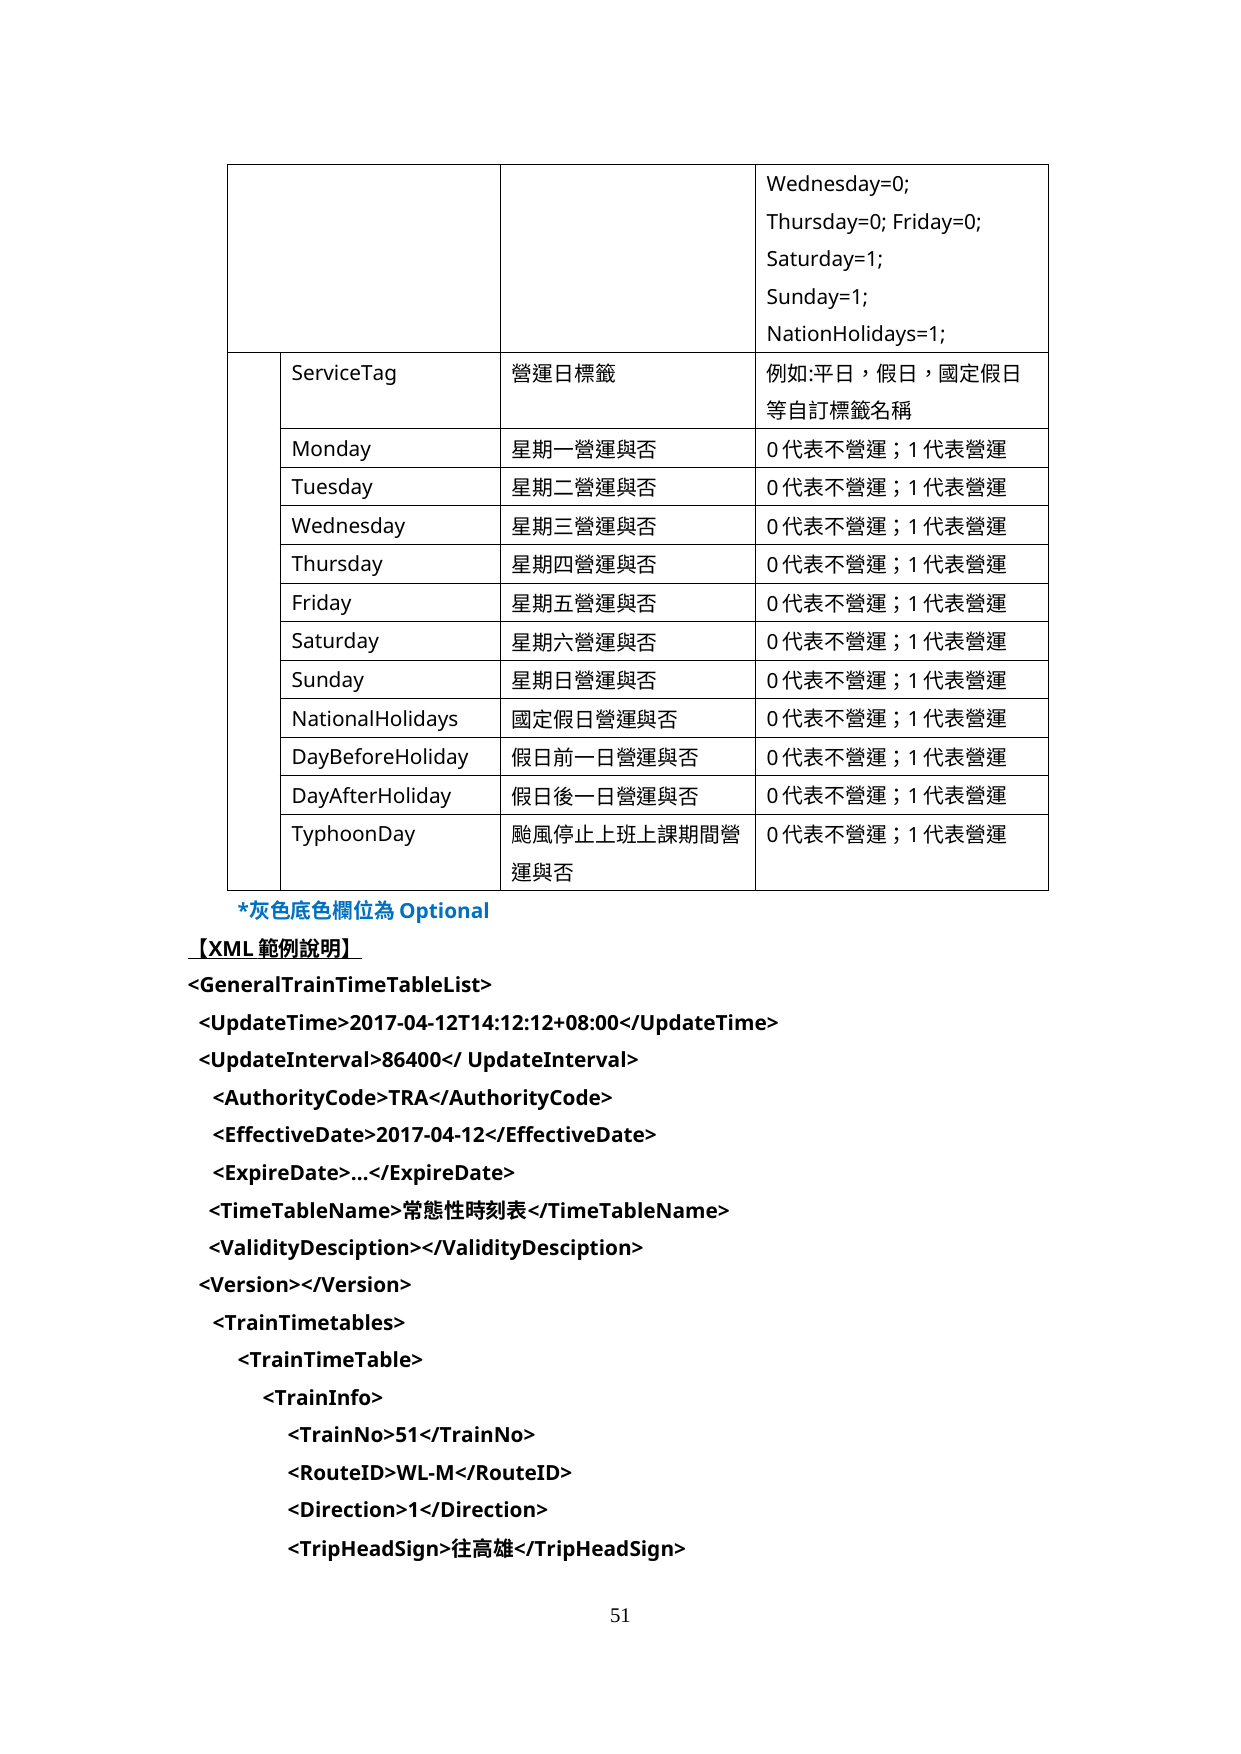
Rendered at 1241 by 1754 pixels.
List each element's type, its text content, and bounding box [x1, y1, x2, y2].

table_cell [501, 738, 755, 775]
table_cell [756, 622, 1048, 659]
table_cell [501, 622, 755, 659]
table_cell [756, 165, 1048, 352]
text <GeneralTrainTimeTableList> [187, 966, 1053, 1003]
text <ExpireDate>…</ExpireDate> [212, 1153, 1053, 1191]
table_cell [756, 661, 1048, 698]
text <TripHeadSign>往高雄</TripHeadSign> [262, 1528, 1053, 1566]
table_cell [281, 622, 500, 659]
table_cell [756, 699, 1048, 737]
text <UpdateTime>2017-04-12T14:12:12+08:00</UpdateTime> [187, 1003, 1053, 1041]
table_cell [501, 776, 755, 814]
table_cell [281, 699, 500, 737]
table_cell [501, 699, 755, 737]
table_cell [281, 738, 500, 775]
text <TrainTimeTable> [187, 1341, 1053, 1378]
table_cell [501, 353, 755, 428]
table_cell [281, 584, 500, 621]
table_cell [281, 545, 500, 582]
text 【XML範例說明】 [187, 928, 1053, 966]
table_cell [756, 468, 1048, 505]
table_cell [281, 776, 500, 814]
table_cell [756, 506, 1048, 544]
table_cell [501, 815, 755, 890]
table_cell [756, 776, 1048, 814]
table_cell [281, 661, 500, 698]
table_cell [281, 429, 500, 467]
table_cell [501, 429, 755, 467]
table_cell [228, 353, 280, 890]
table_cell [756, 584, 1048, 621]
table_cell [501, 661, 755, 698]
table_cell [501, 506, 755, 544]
text <EffectiveDate>2017-04-12</EffectiveDate> [212, 1116, 1053, 1153]
text *灰色底色欄位為Optional [187, 891, 1053, 928]
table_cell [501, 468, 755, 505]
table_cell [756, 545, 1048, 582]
text <TrainInfo> [262, 1378, 1053, 1416]
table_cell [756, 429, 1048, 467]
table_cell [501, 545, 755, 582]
text <Direction>1</Direction> [262, 1491, 1053, 1528]
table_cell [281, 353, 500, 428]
text <RouteID>WL-M</RouteID> [262, 1453, 1053, 1491]
text <TimeTableName>常態性時刻表</TimeTableName> [187, 1191, 1053, 1228]
text <TrainTimetables> [187, 1303, 1053, 1341]
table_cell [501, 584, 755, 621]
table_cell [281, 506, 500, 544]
text <AuthorityCode>TRA</AuthorityCode> [187, 1078, 1053, 1116]
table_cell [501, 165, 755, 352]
text <UpdateInterval>86400</ UpdateInterval> [187, 1041, 1053, 1078]
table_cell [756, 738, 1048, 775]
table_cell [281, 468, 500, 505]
text <ValidityDesciption></ValidityDesciption> <Version></Version> [187, 1228, 1053, 1303]
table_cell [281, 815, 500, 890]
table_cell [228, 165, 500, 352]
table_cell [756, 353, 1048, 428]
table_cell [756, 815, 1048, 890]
text <TrainNo>51</TrainNo> [262, 1416, 1053, 1453]
